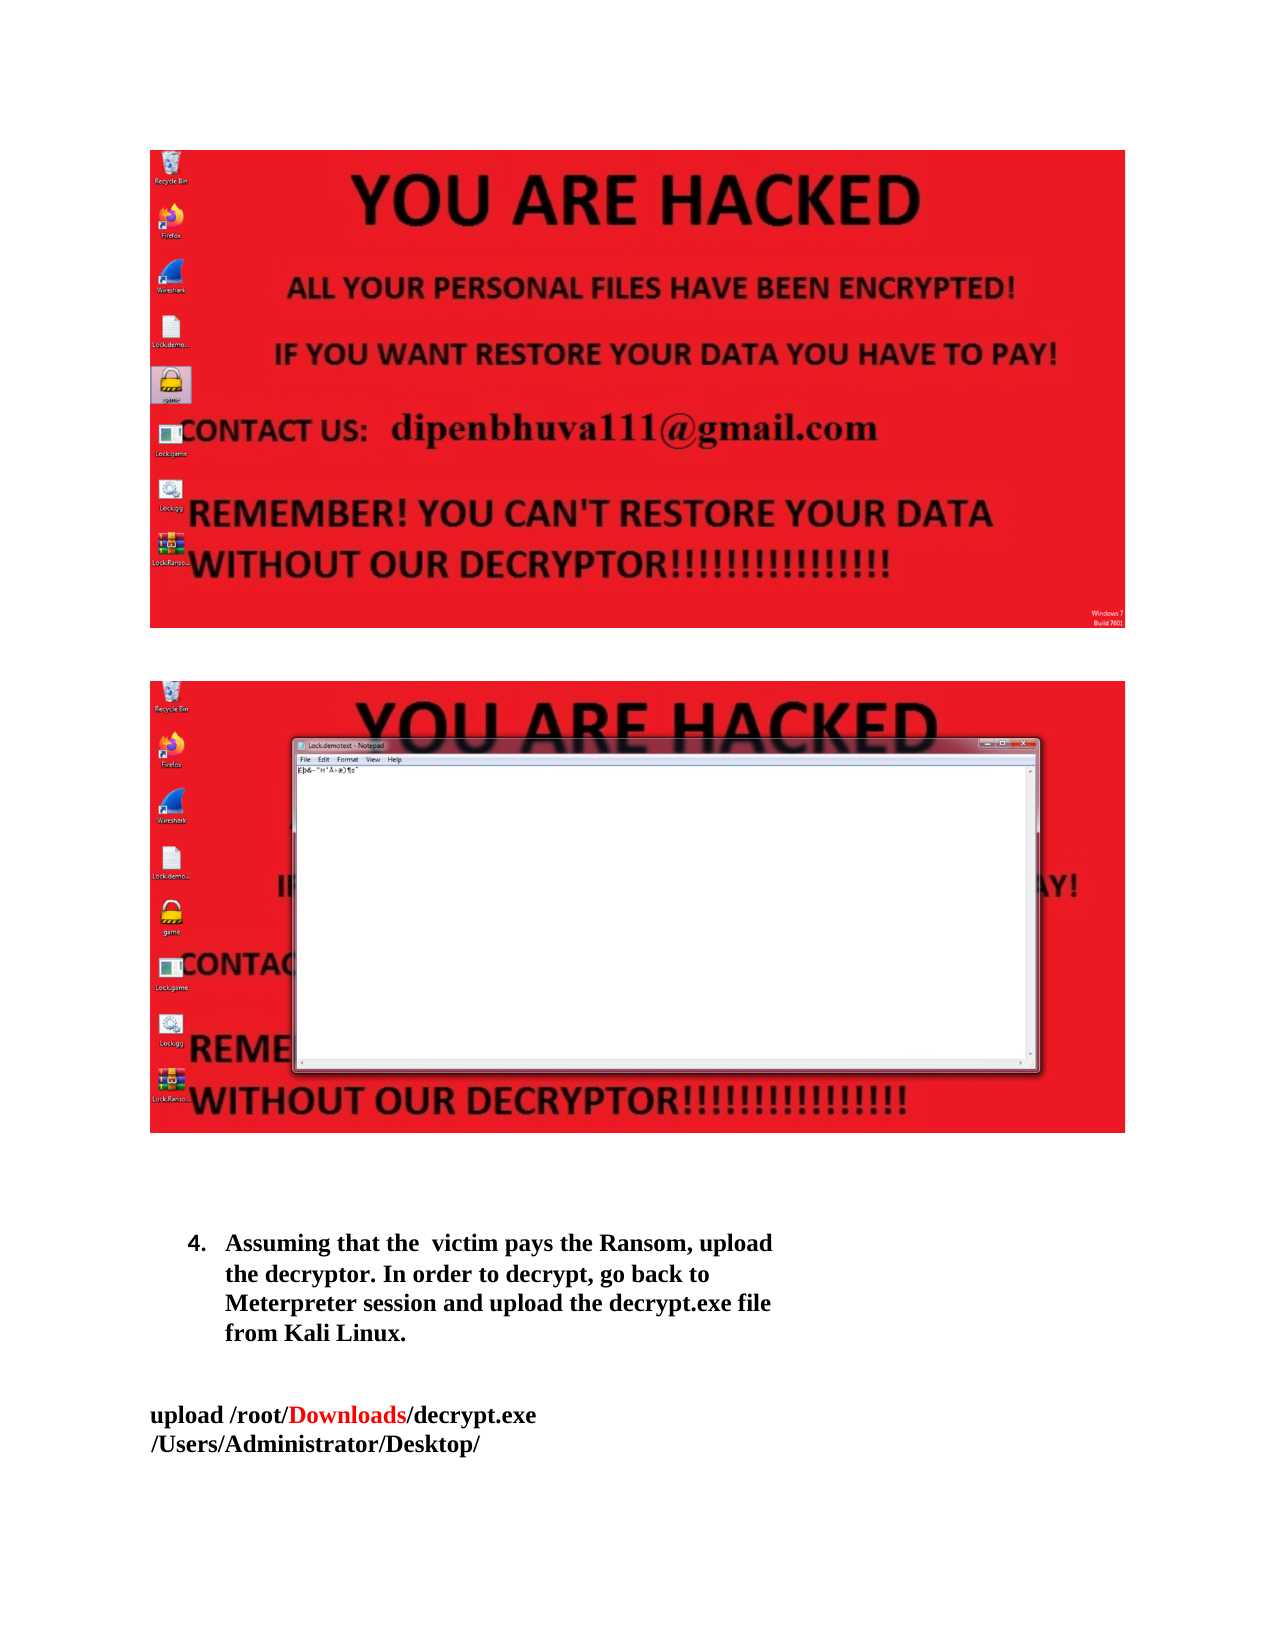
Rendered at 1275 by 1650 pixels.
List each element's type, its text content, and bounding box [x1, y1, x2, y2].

text upload /root/Downloads/decrypt.exe /Users/Administrator/Desktop/ [150, 1400, 804, 1458]
picture [150, 150, 1125, 628]
picture [150, 681, 1125, 1133]
list Assuming that the victim pays the Ransom, upload the decryptor. In order to decrypt, go back to Meterpreter session and upload the decrypt.exe file from Kali Linux. [187, 1227, 804, 1347]
